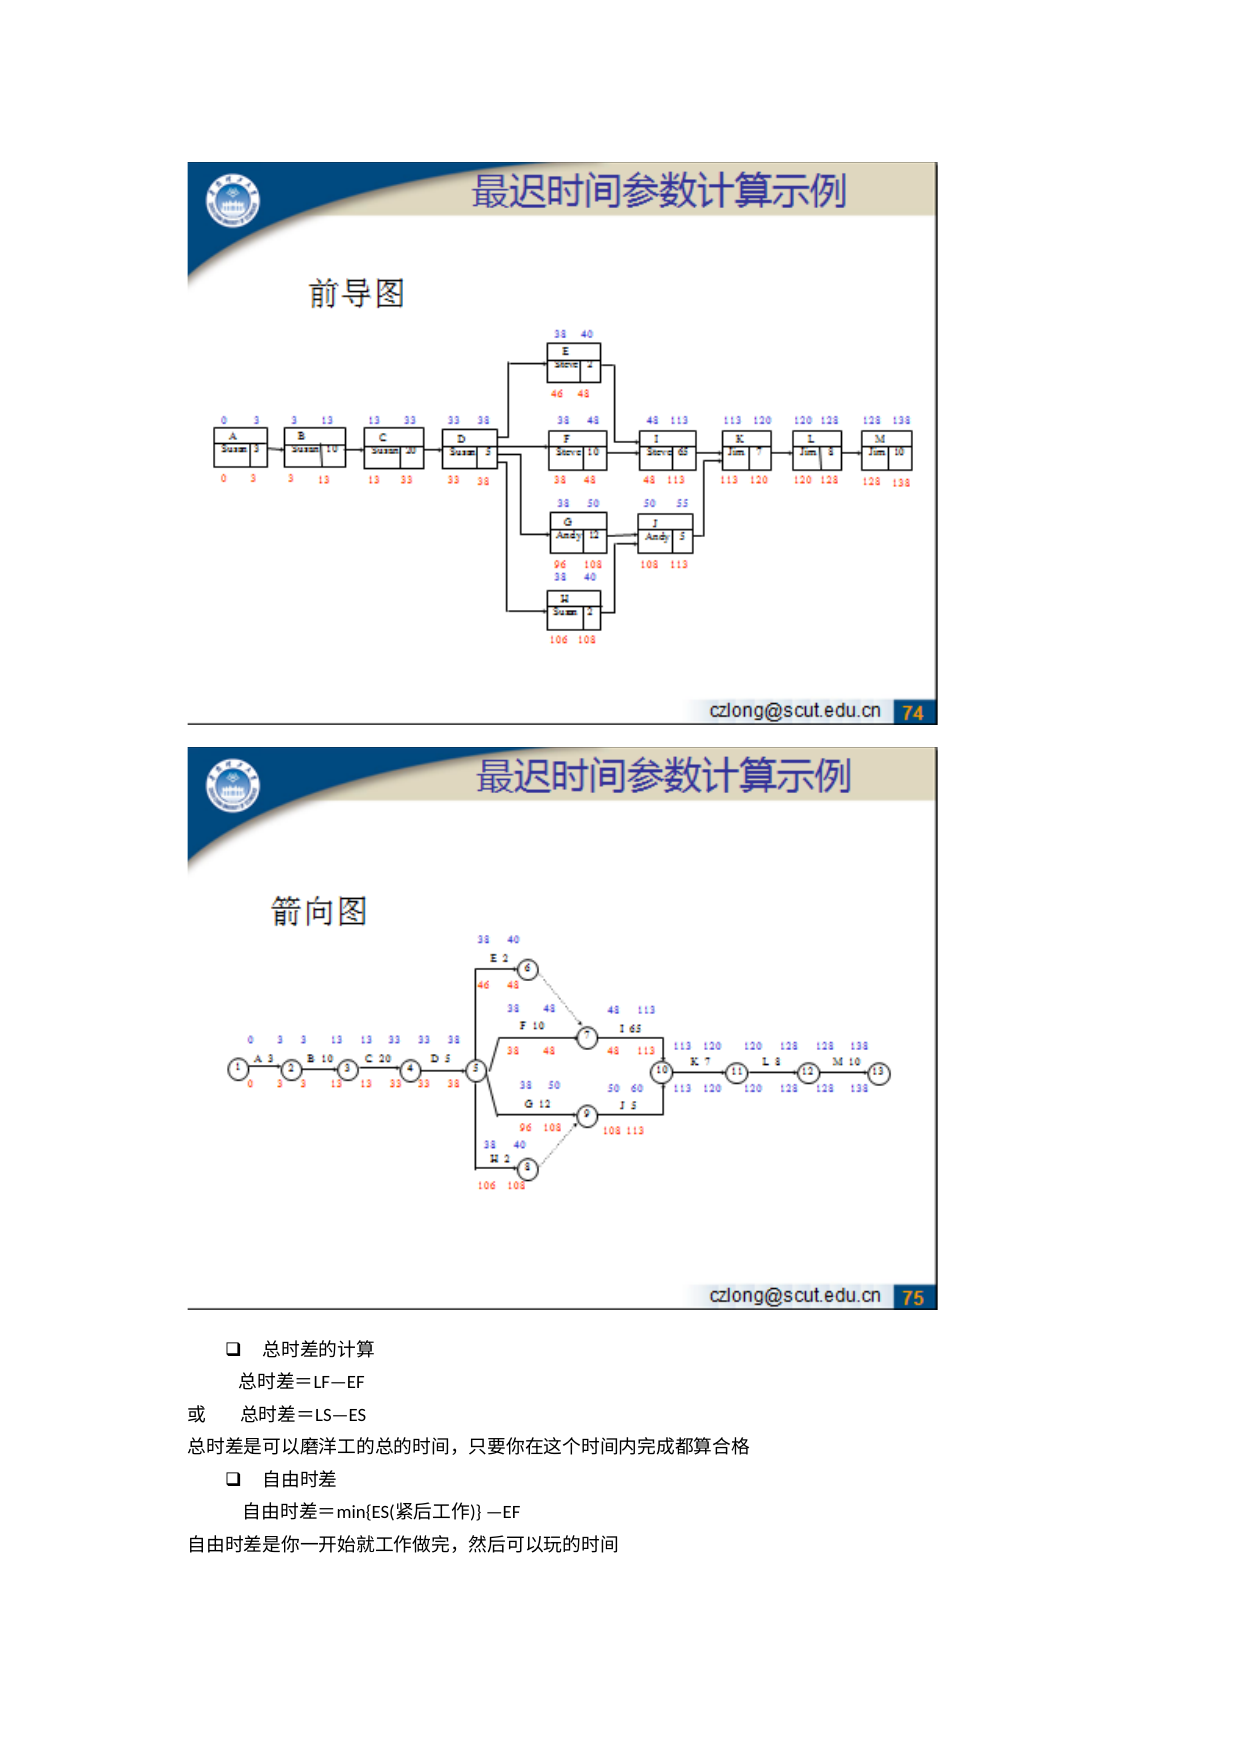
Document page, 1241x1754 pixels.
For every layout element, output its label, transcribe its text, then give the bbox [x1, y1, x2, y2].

text 或 总时差＝LS—ES [187, 1397, 1053, 1429]
text 总时差＝LF—EF [187, 1364, 1053, 1397]
list 自由时差 [225, 1462, 1053, 1494]
text 自由时差＝min{ES(紧后工作)} —EF [187, 1494, 1053, 1527]
picture [187, 747, 938, 1310]
list 总时差的计算 [225, 1332, 1053, 1364]
picture [187, 162, 938, 725]
text 总时差是可以磨洋工的总的时间，只要你在这个时间内完成都算合格 [187, 1429, 1053, 1462]
text 自由时差是你一开始就工作做完，然后可以玩的时间 [187, 1527, 1053, 1559]
